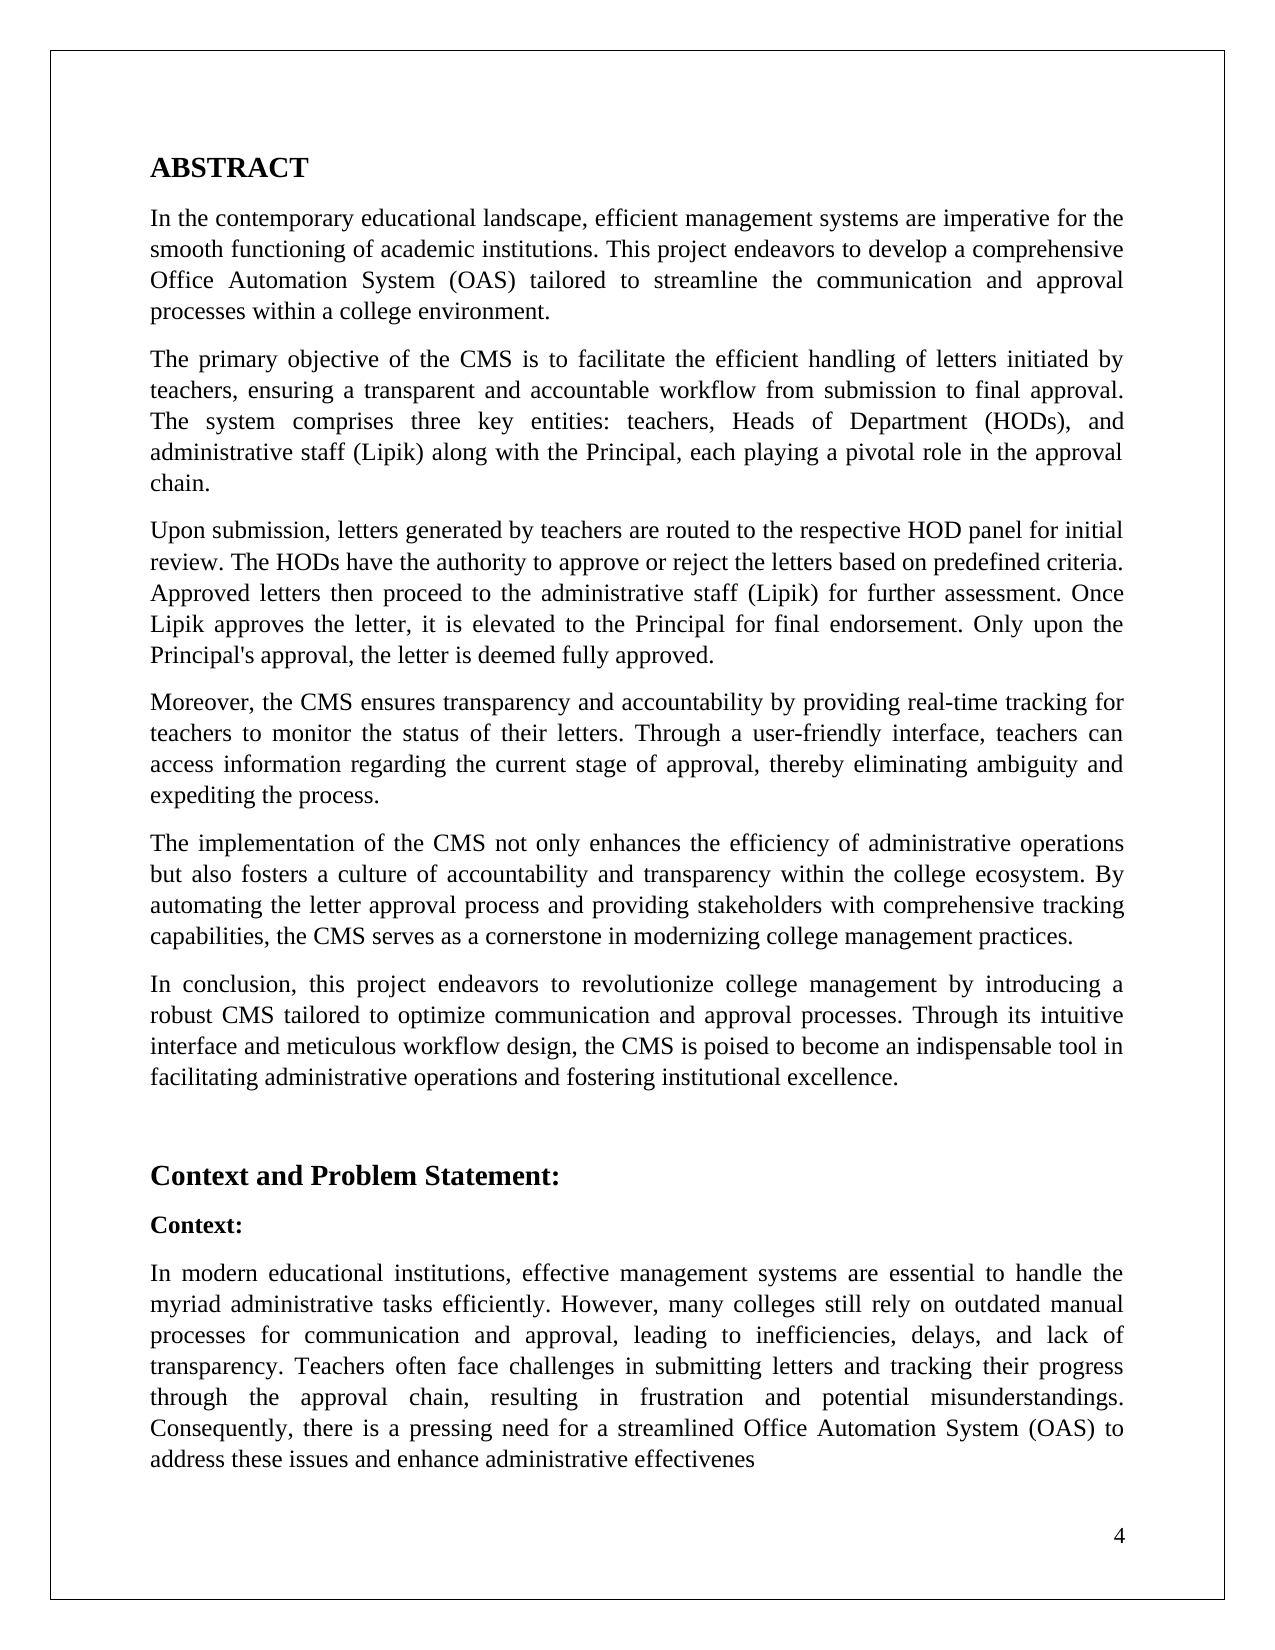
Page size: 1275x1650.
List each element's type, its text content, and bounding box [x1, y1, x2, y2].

text ABSTRACT [150, 150, 1125, 183]
text The primary objective of the CMS is to facilitate the efficient handling of letters initiated by teachers, ensuring a transparent and accountable workflow from submission to final approval. The system comprises three key entities: teachers, Heads of Department (HODs), and administrative staff (Lipik) along with the Principal, each playing a pivotal role in the approval chain. [150, 344, 1125, 497]
text The implementation of the CMS not only enhances the efficiency of administrative operations but also fosters a culture of accountability and transparency within the college ecosystem. By automating the letter approval process and providing stakeholders with comprehensive tracking capabilities, the CMS serves as a cornerstone in modernizing college management practices. [150, 828, 1125, 950]
text In the contemporary educational landscape, efficient management systems are imperative for the smooth functioning of academic institutions. This project endeavors to develop a comprehensive Office Automation System (OAS) tailored to streamline the communication and approval processes within a college environment. [150, 203, 1125, 325]
text Context and Problem Statement: [150, 1158, 1125, 1191]
text Upon submission, letters generated by teachers are routed to the respective HOD panel for initial review. The HODs have the authority to approve or reject the letters based on predefined criteria. Approved letters then proceed to the administrative staff (Lipik) for further assessment. Once Lipik approves the letter, it is elevated to the Principal for final endorsement. Only upon the Principal's approval, the letter is deemed fully approved. [150, 516, 1125, 668]
text Context: [150, 1210, 1125, 1239]
text In conclusion, this project endeavors to revolutionize college management by introducing a robust CMS tailored to optimize communication and approval processes. Through its intuitive interface and meticulous workflow design, the CMS is poised to become an indispensable tool in facilitating administrative operations and fostering institutional excellence. [150, 969, 1125, 1091]
text Moreover, the CMS ensures transparency and accountability by providing real-time tracking for teachers to monitor the status of their letters. Through a user-friendly interface, teachers can access information regarding the current stage of approval, thereby eliminating ambiguity and expediting the process. [150, 687, 1125, 809]
text In modern educational institutions, effective management systems are essential to handle the myriad administrative tasks efficiently. However, many colleges still rely on outdated manual processes for communication and approval, leading to inefficiencies, delays, and lack of transparency. Teachers often face challenges in submitting letters and tracking their progress through the approval chain, resulting in frustration and potential misunderstandings. Consequently, there is a pressing need for a streamlined Office Automation System (OAS) to address these issues and enhance administrative effectivenes [150, 1258, 1125, 1473]
